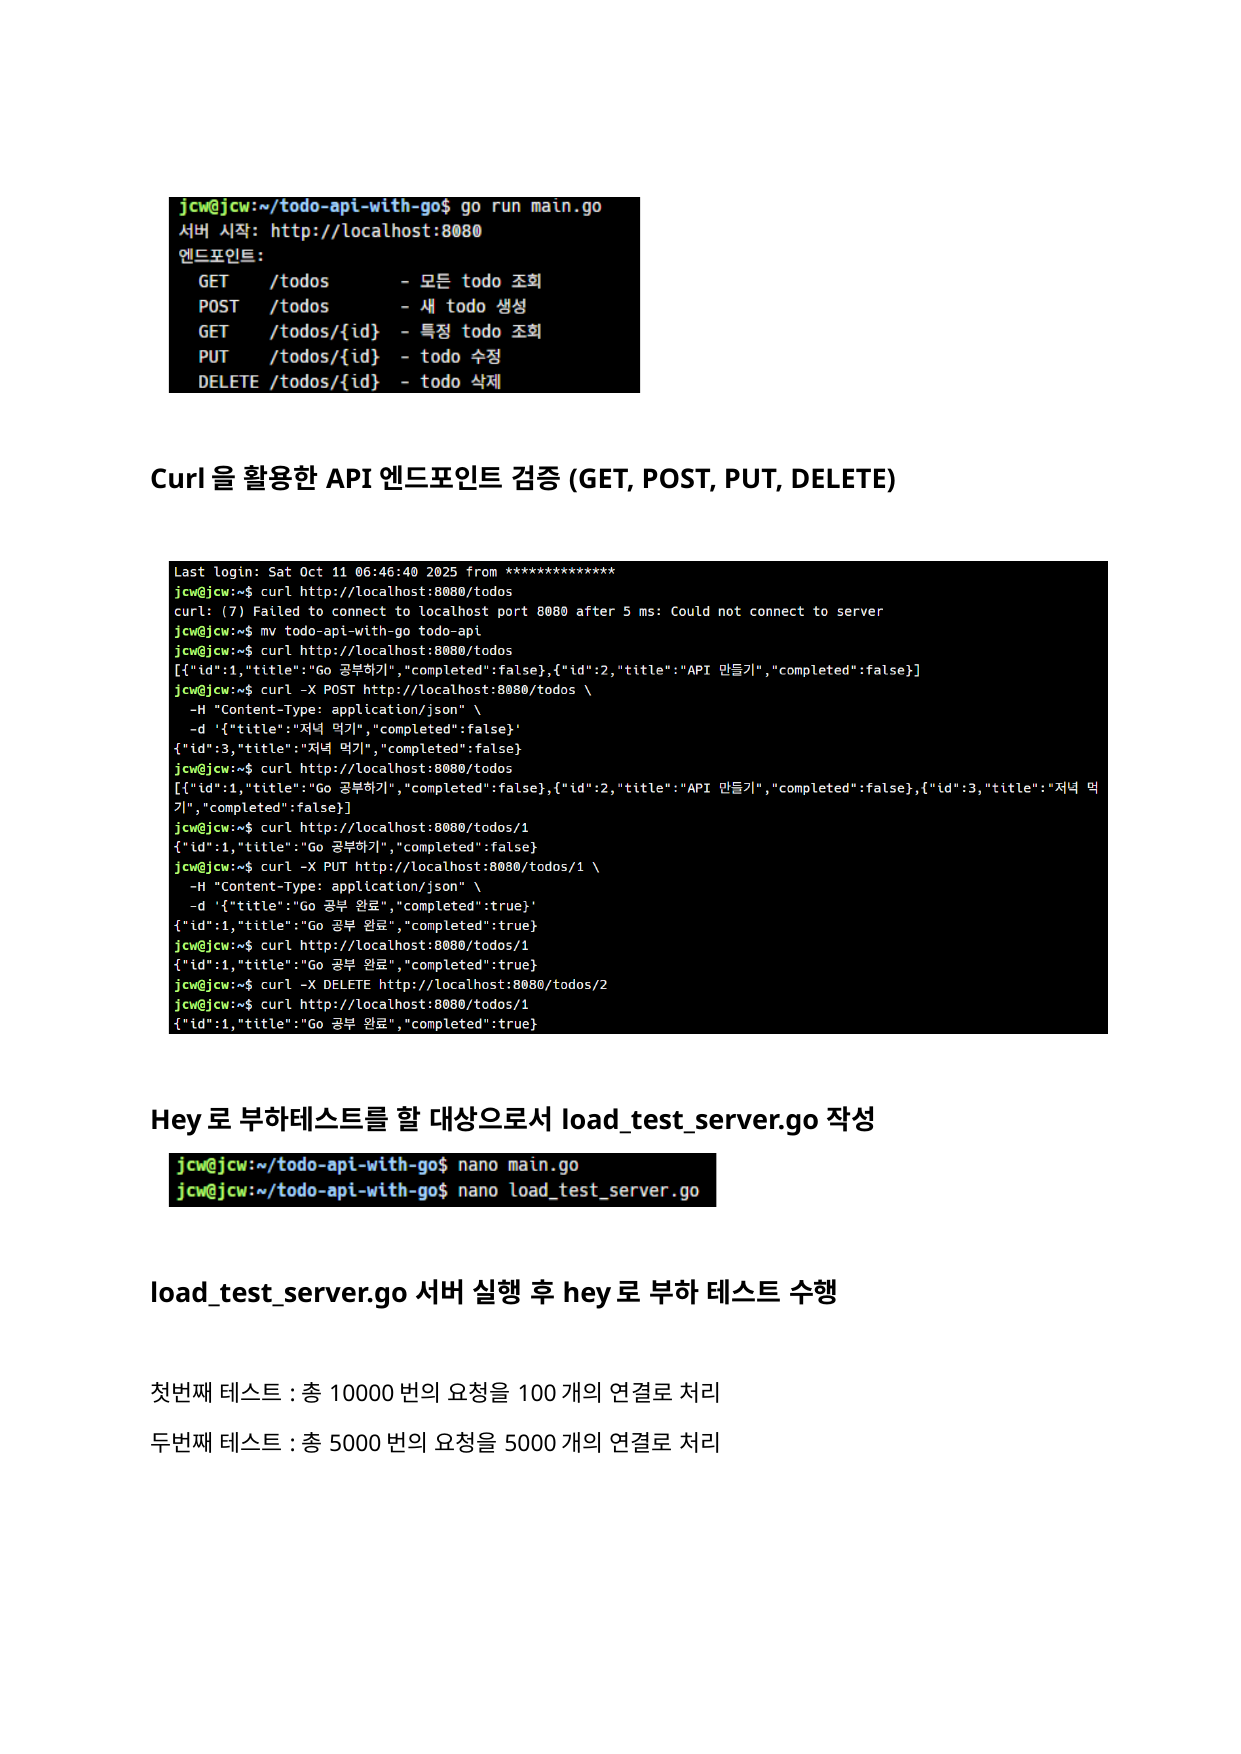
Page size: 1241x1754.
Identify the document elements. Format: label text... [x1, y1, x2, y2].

text load_test_server.go 서버 실행 후 hey로 부하 테스트 수행 [150, 1271, 1090, 1310]
text 두번째 테스트 : 총 5000번의 요청을 5000개의 연결로 처리 [150, 1425, 1090, 1458]
text Hey로 부하테스트를 할 대상으로서 load_test_server.go 작성 [150, 1098, 1090, 1137]
text 첫번째 테스트 : 총 10000번의 요청을 100개의 연결로 처리 [150, 1375, 1090, 1408]
text Curl을 활용한 API 엔드포인트 검증 (GET, POST, PUT, DELETE) [150, 457, 1090, 497]
